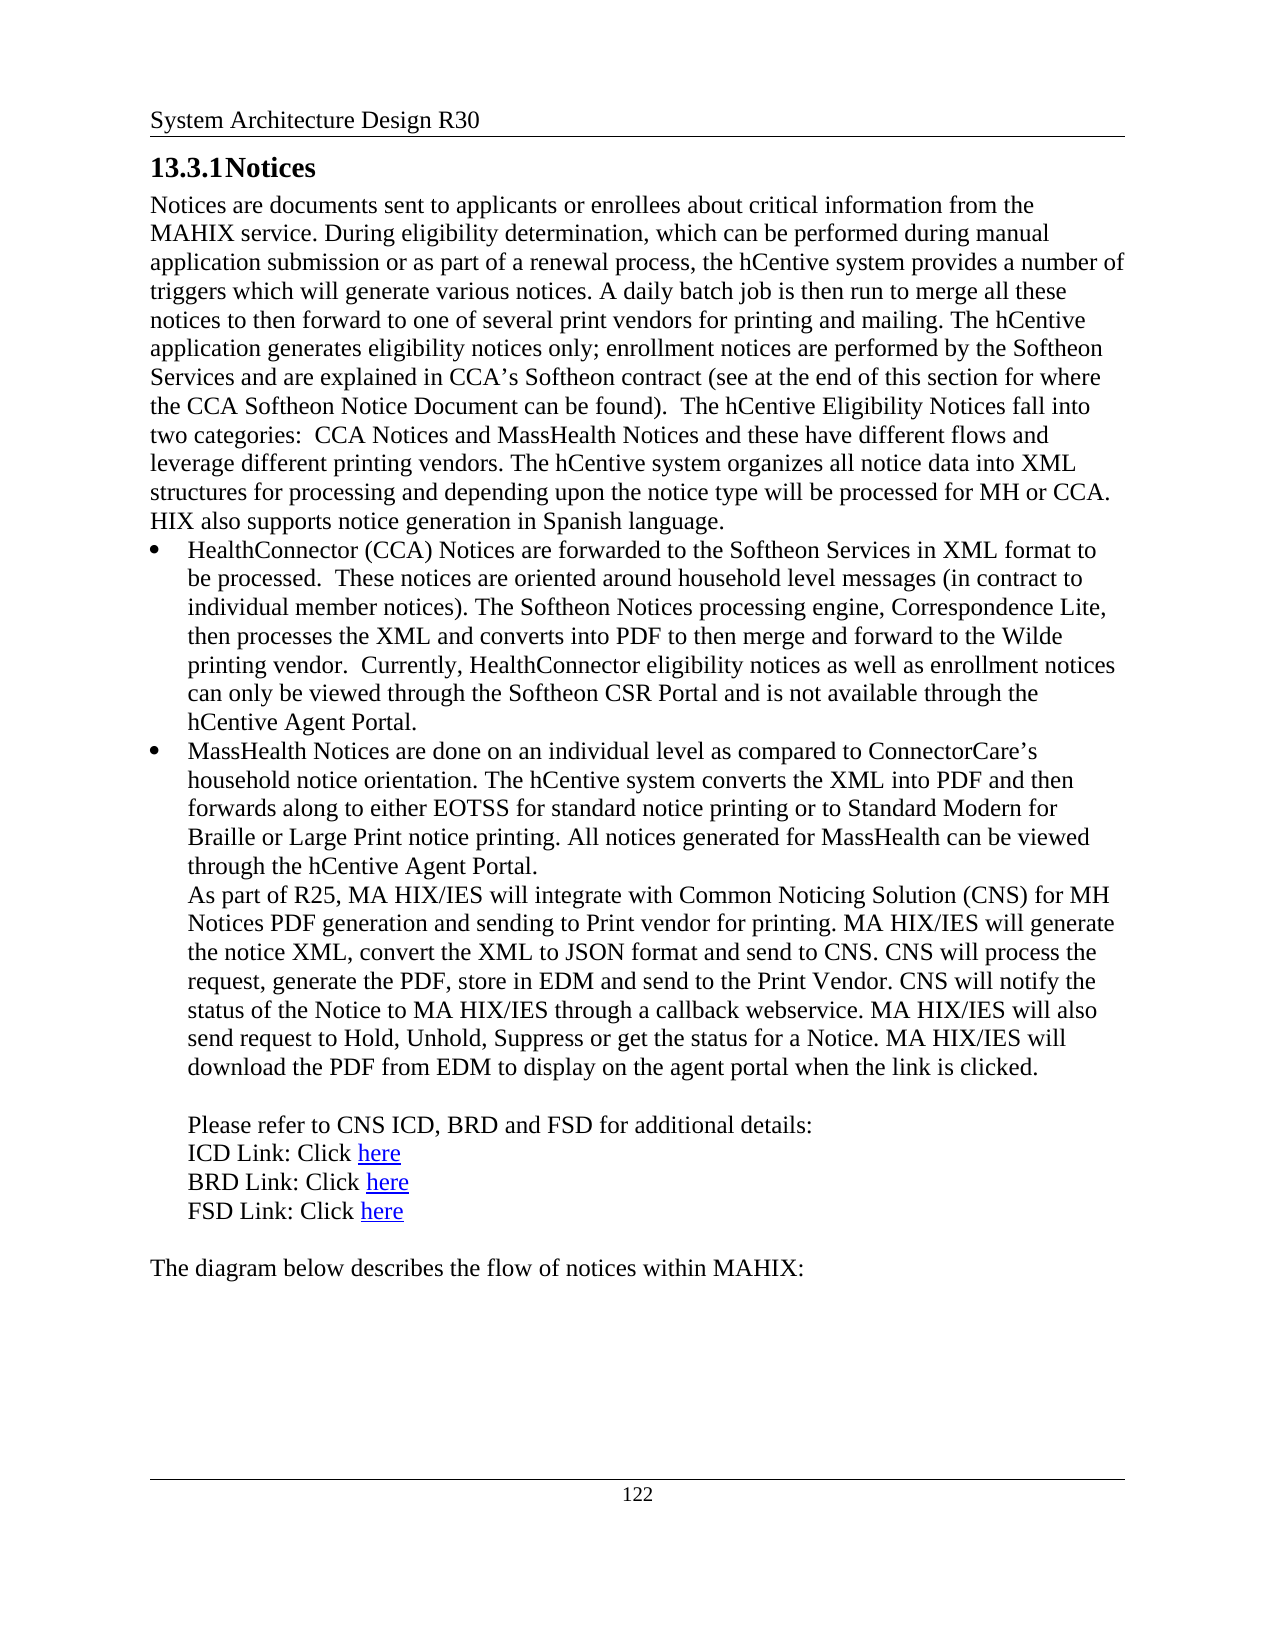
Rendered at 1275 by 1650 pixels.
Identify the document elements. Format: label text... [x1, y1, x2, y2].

list MassHealth Notices are done on an individual level as compared to ConnectorCare’s household notice orientation. The hCentive system converts the XML into PDF and then forwards along to either EOTSS for standard notice printing or to Standard Modern for Braille or Large Print notice printing. All notices generated for MassHealth can be viewed through the hCentive Agent Portal. [150, 736, 1125, 880]
text Notices are documents sent to applicants or enrollees about critical information from the MAHIX service. During eligibility determination, which can be performed during manual application submission or as part of a renewal process, the hCentive system provides a number of triggers which will generate various notices. A daily batch job is then run to merge all these notices to then forward to one of several print vendors for printing and mailing. The hCentive application generates eligibility notices only; enrollment notices are performed by the Softheon Services and are explained in CCA’s Softheon contract (see at the end of this section for where the CCA Softheon Notice Document can be found). The hCentive Eligibility Notices fall into two categories: CCA Notices and MassHealth Notices and these have different flows and leverage different printing vendors. The hCentive system organizes all notice data into XML structures for processing and depending upon the notice type will be processed for MH or CCA. HIX also supports notice generation in Spanish language. [150, 190, 1125, 535]
text BRD Link: Click here [187, 1167, 1125, 1196]
text As part of R25, MA HIX/IES will integrate with Common Noticing Solution (CNS) for MH Notices PDF generation and sending to Print vendor for printing. MA HIX/IES will generate the notice XML, convert the XML to JSON format and send to CNS. CNS will process the request, generate the PDF, store in EDM and send to the Print Vendor. CNS will notify the status of the Notice to MA HIX/IES through a callback webservice. MA HIX/IES will also send request to Hold, Unhold, Suppress or get the status for a Notice. MA HIX/IES will download the PDF from EDM to display on the agent portal when the link is clicked. [187, 880, 1125, 1081]
text The diagram below describes the flow of notices within MAHIX: [150, 1253, 1125, 1282]
list HealthConnector (CCA) Notices are forwarded to the Softheon Services in XML format to be processed. These notices are oriented around household level messages (in contract to individual member notices). The Softheon Notices processing engine, Correspondence Lite, then processes the XML and converts into PDF to then merge and forward to the Wilde printing vendor. Currently, HealthConnector eligibility notices as well as enrollment notices can only be viewed through the Softheon CSR Portal and is not available through the hCentive Agent Portal. [150, 535, 1125, 736]
subtitle Notices [150, 150, 1125, 183]
text Please refer to CNS ICD, BRD and FSD for additional details: [187, 1110, 1125, 1138]
text FSD Link: Click here [187, 1196, 1125, 1225]
text ICD Link: Click here [187, 1138, 1125, 1167]
